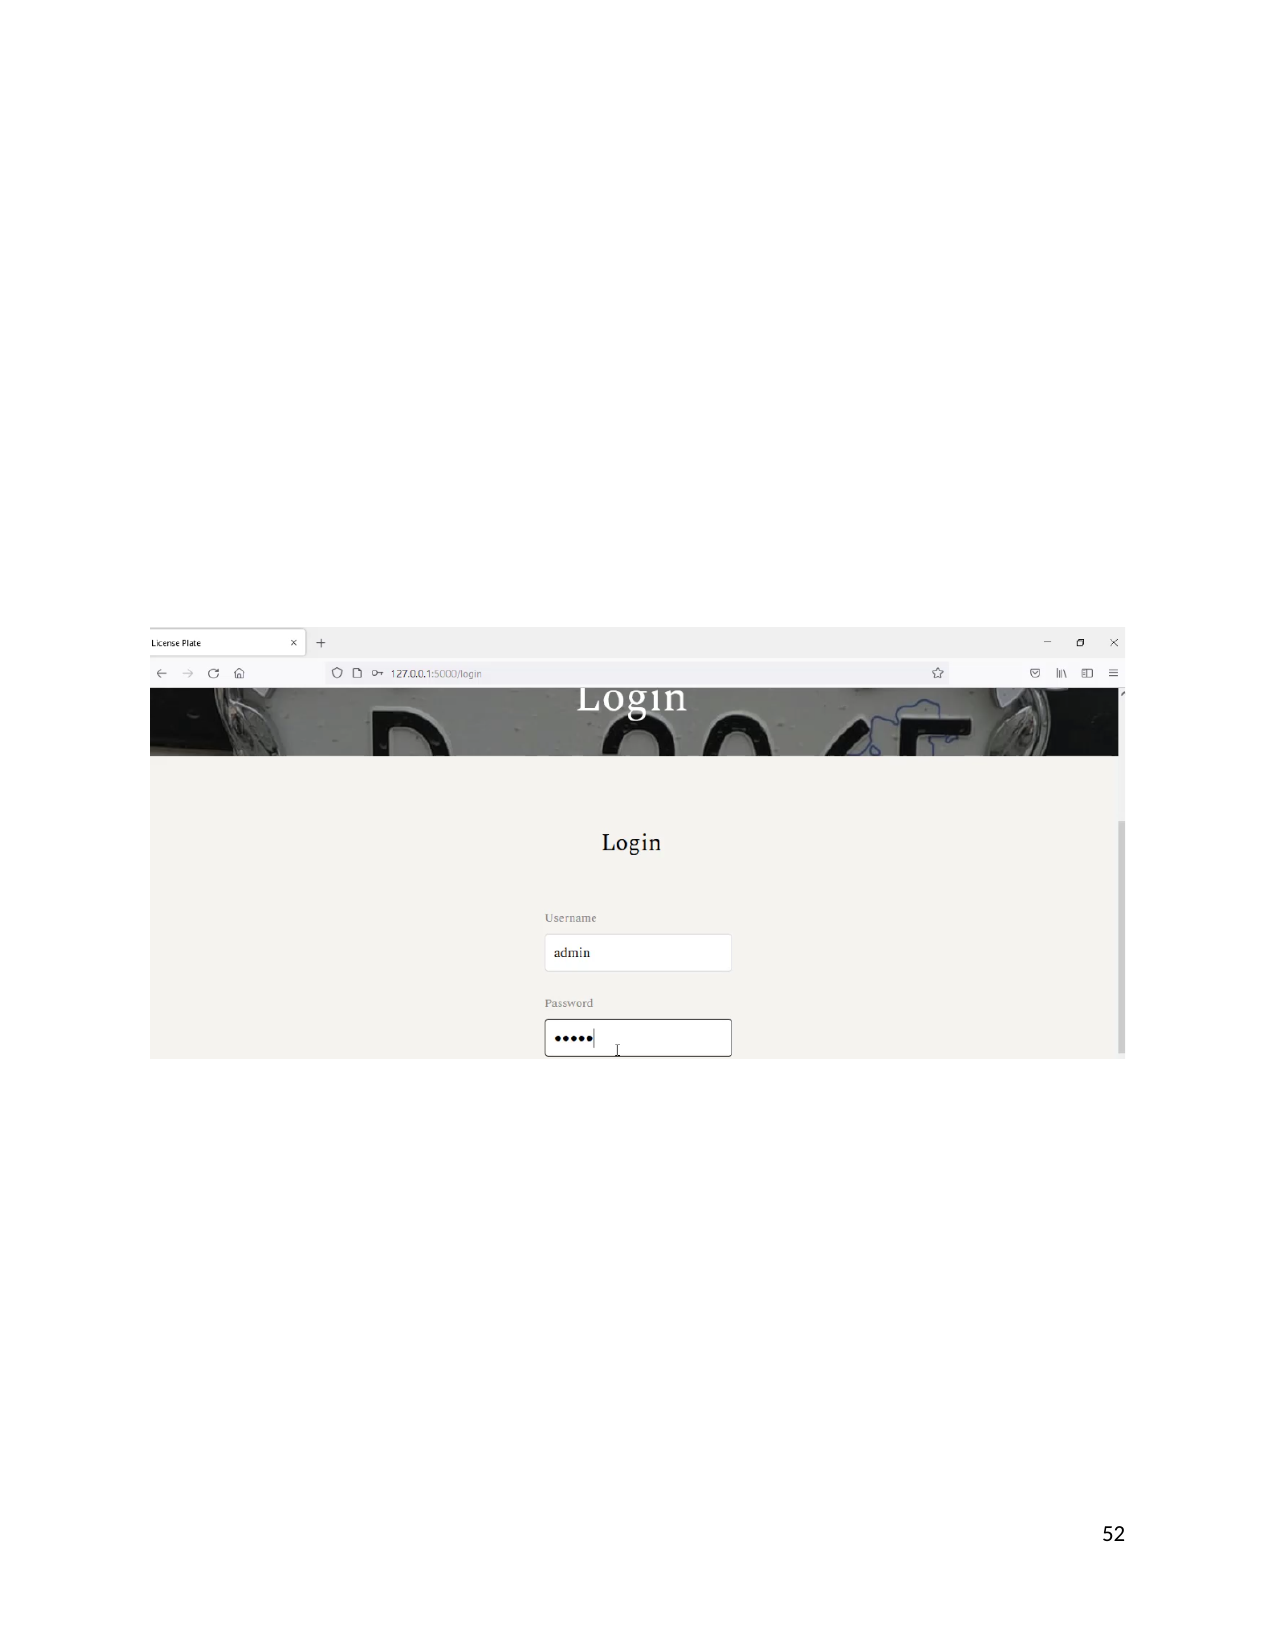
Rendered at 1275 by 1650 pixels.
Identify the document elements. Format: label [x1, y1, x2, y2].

picture [150, 627, 1125, 1059]
